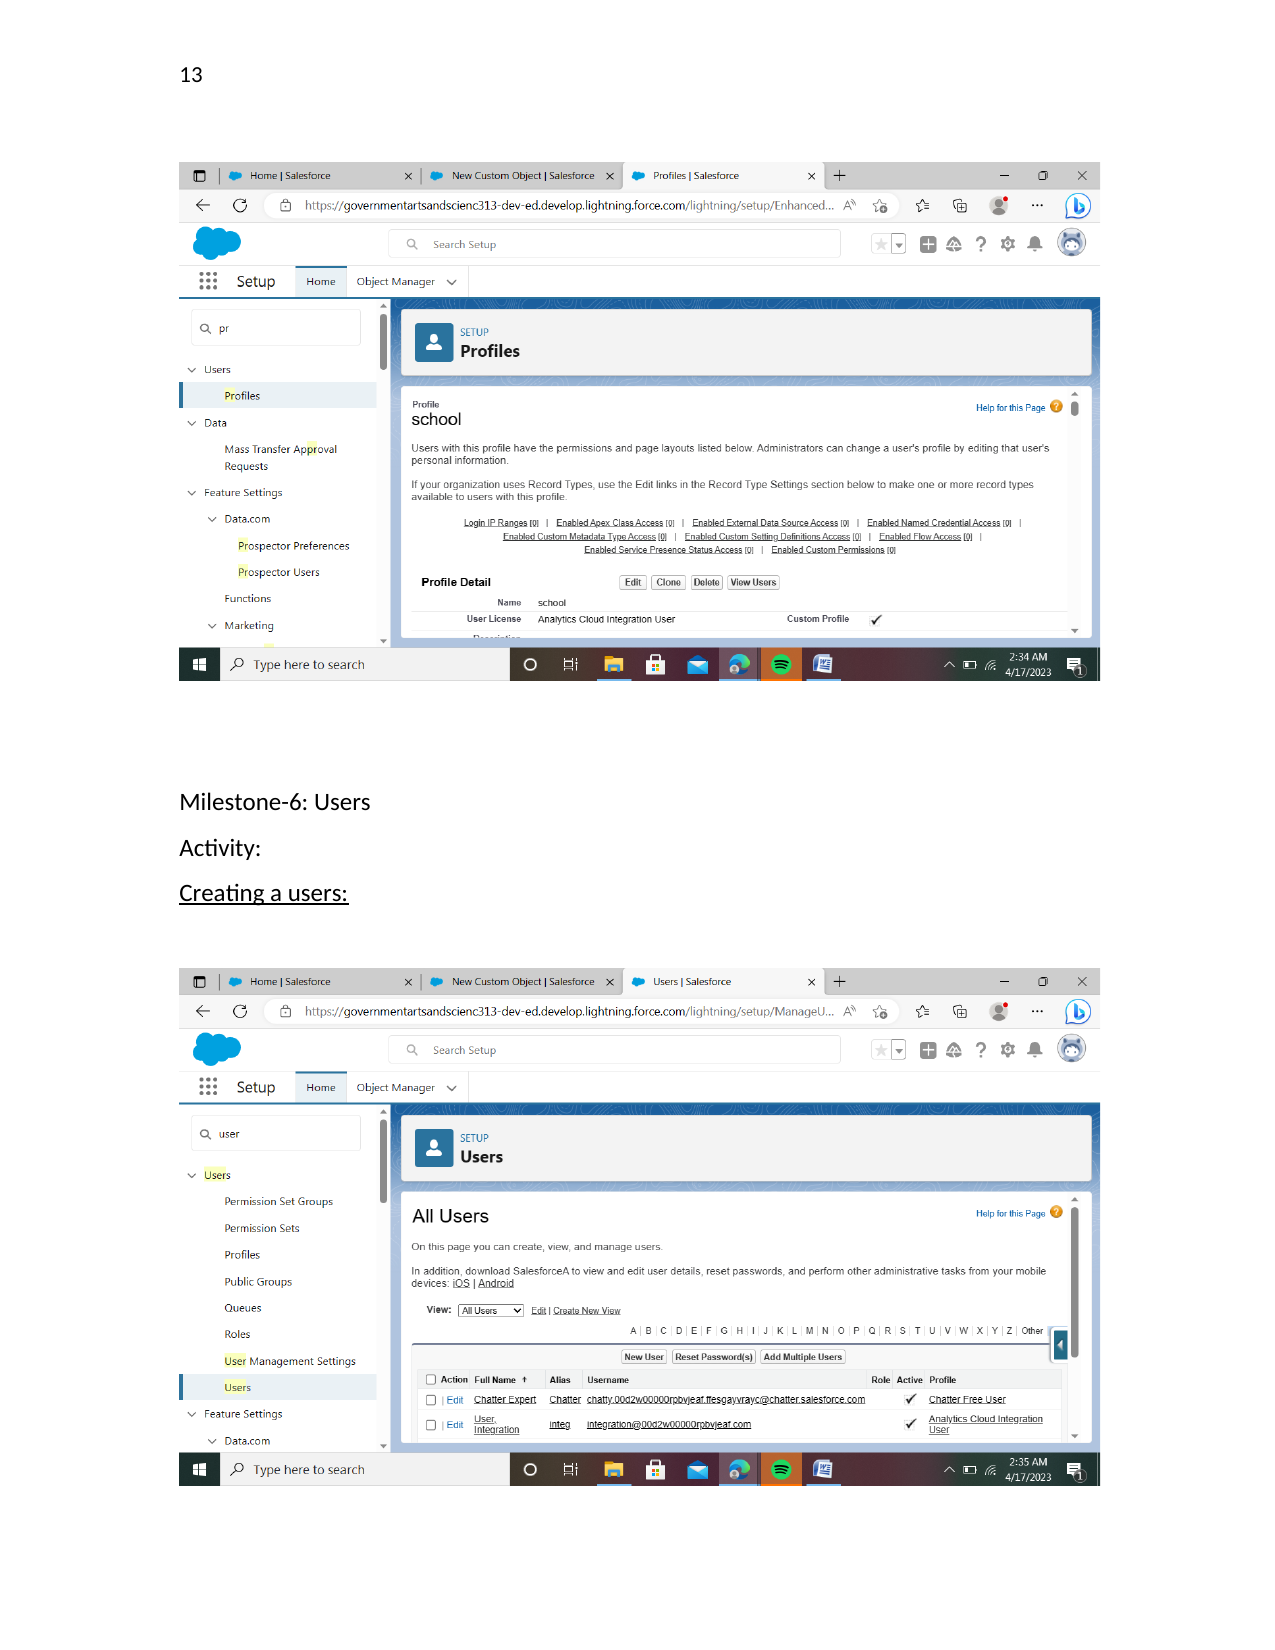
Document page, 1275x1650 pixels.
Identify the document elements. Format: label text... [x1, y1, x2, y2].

text Milestone-6: Users [179, 786, 1100, 817]
text Creating a users: [179, 877, 1100, 908]
picture [179, 968, 1100, 1486]
text Activity: [179, 832, 1100, 862]
picture [179, 162, 1100, 681]
